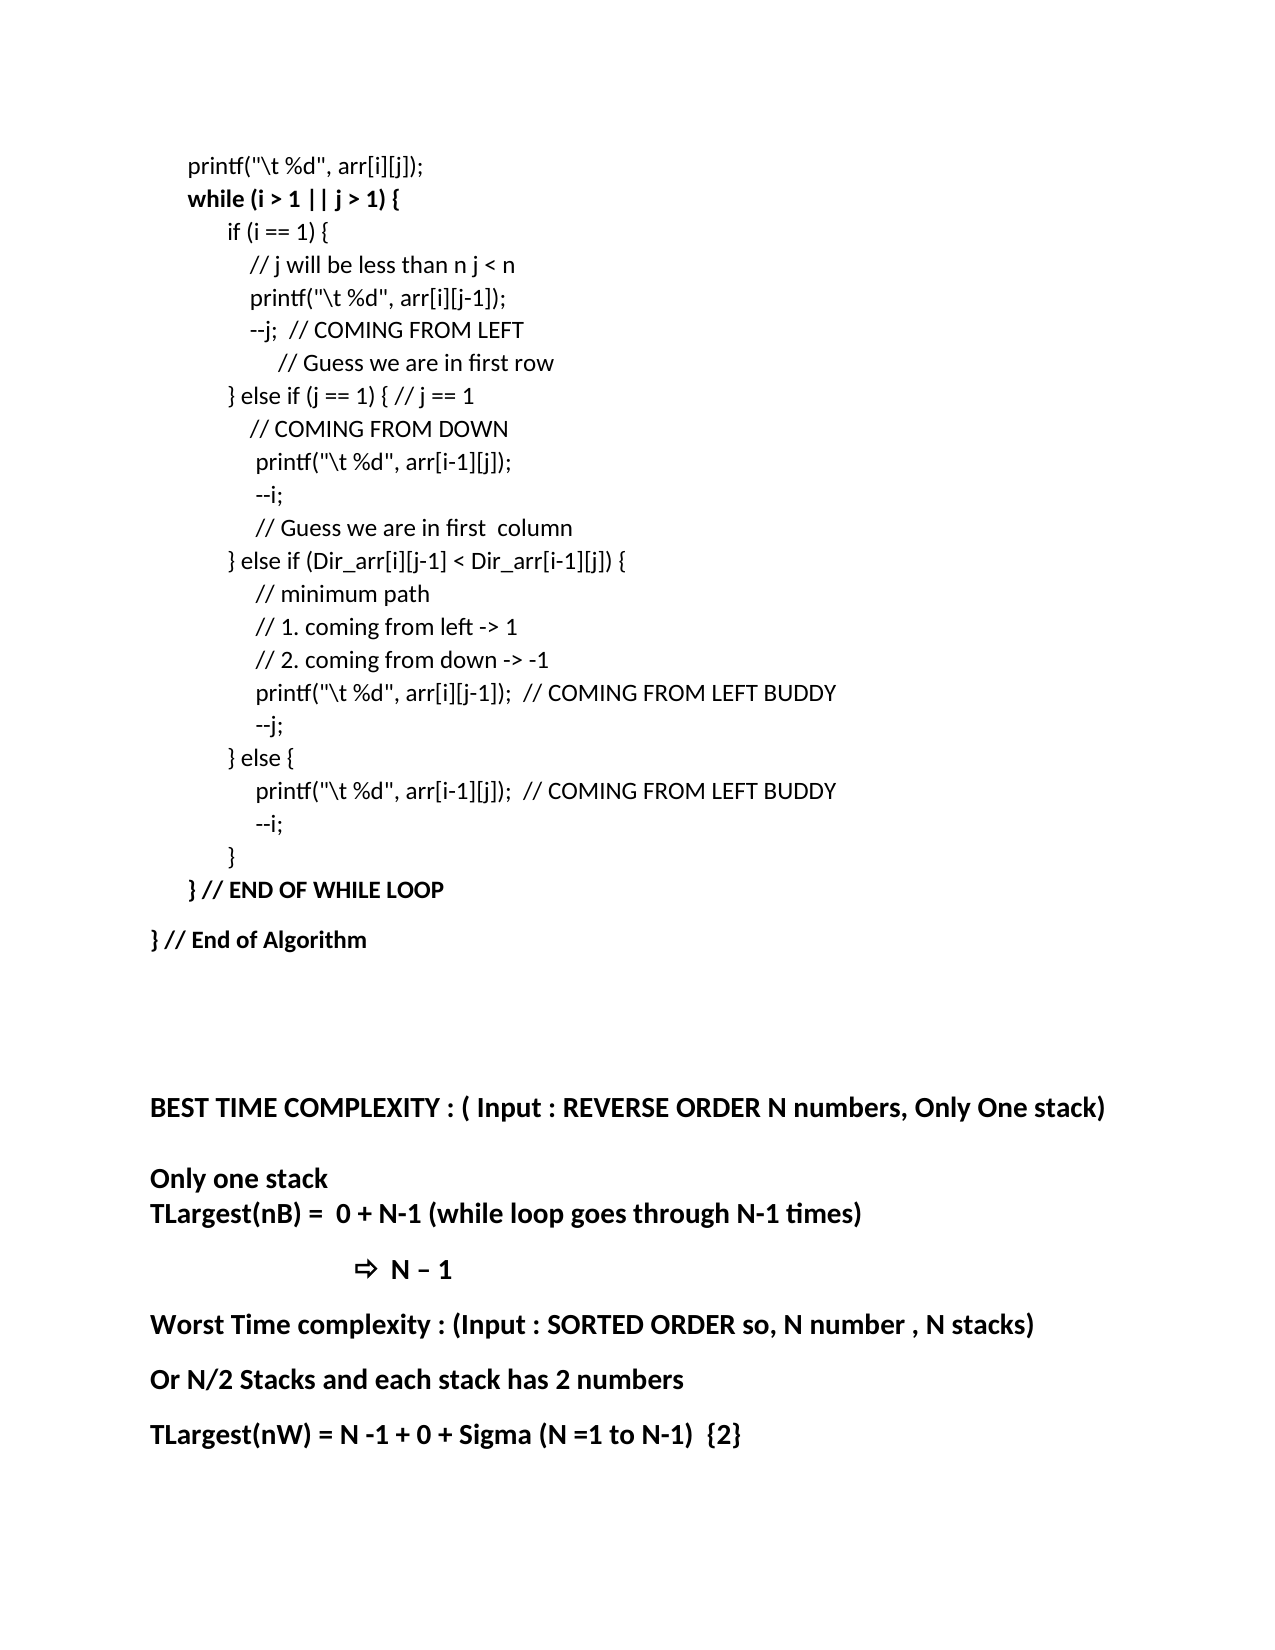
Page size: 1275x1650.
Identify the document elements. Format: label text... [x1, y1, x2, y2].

list --j; [187, 709, 1125, 740]
text } // End of Algorithm [150, 924, 1125, 954]
list } else if (j == 1) { // j == 1 [187, 380, 1125, 411]
text BEST TIME COMPLEXITY : ( Input : REVERSE ORDER N numbers, Only One stack) [150, 1089, 1125, 1124]
list --j; // COMING FROM LEFT [187, 314, 1125, 345]
text Only one stack [150, 1160, 1125, 1196]
list // 1. coming from left -> 1 [187, 611, 1125, 641]
list while (i > 1 || j > 1) { [187, 183, 1125, 213]
list printf("\t %d", arr[i-1][j]); // COMING FROM LEFT BUDDY [187, 775, 1125, 806]
list // Guess we are in first column [187, 512, 1125, 543]
list // minimum path [187, 578, 1125, 608]
text Worst Time complexity : (Input : SORTED ORDER so, N number , N stacks) [150, 1306, 1125, 1341]
list } else if (Dir_arr[i][j-1] < Dir_arr[i-1][j]) { [187, 545, 1125, 576]
list } else { [187, 742, 1125, 773]
list printf("\t %d", arr[i][j-1]); [187, 282, 1125, 312]
list --i; [187, 479, 1125, 510]
list } [187, 841, 1125, 872]
list if (i == 1) { [187, 216, 1125, 246]
list // 2. coming from down -> -1 [187, 644, 1125, 674]
list // COMING FROM DOWN [187, 413, 1125, 444]
text TLargest(nW) = N -1 + 0 + Sigma (N =1 to N-1) {2} [150, 1416, 1125, 1452]
list printf("\t %d", arr[i][j-1]); // COMING FROM LEFT BUDDY [187, 677, 1125, 707]
list --i; [187, 808, 1125, 839]
text TLargest(nB) = 0 + N-1 (while loop goes through N-1 times) [150, 1196, 1125, 1231]
list printf("\t %d", arr[i-1][j]); [187, 446, 1125, 477]
list } // END OF WHILE LOOP [187, 874, 1125, 905]
list // j will be less than n j < n [187, 249, 1125, 279]
list // Guess we are in first row [187, 347, 1125, 378]
text Or N/2 Stacks and each stack has 2 numbers [150, 1361, 1125, 1397]
list N – 1 [353, 1251, 1125, 1286]
list printf("\t %d", arr[i][j]); [187, 150, 1125, 181]
